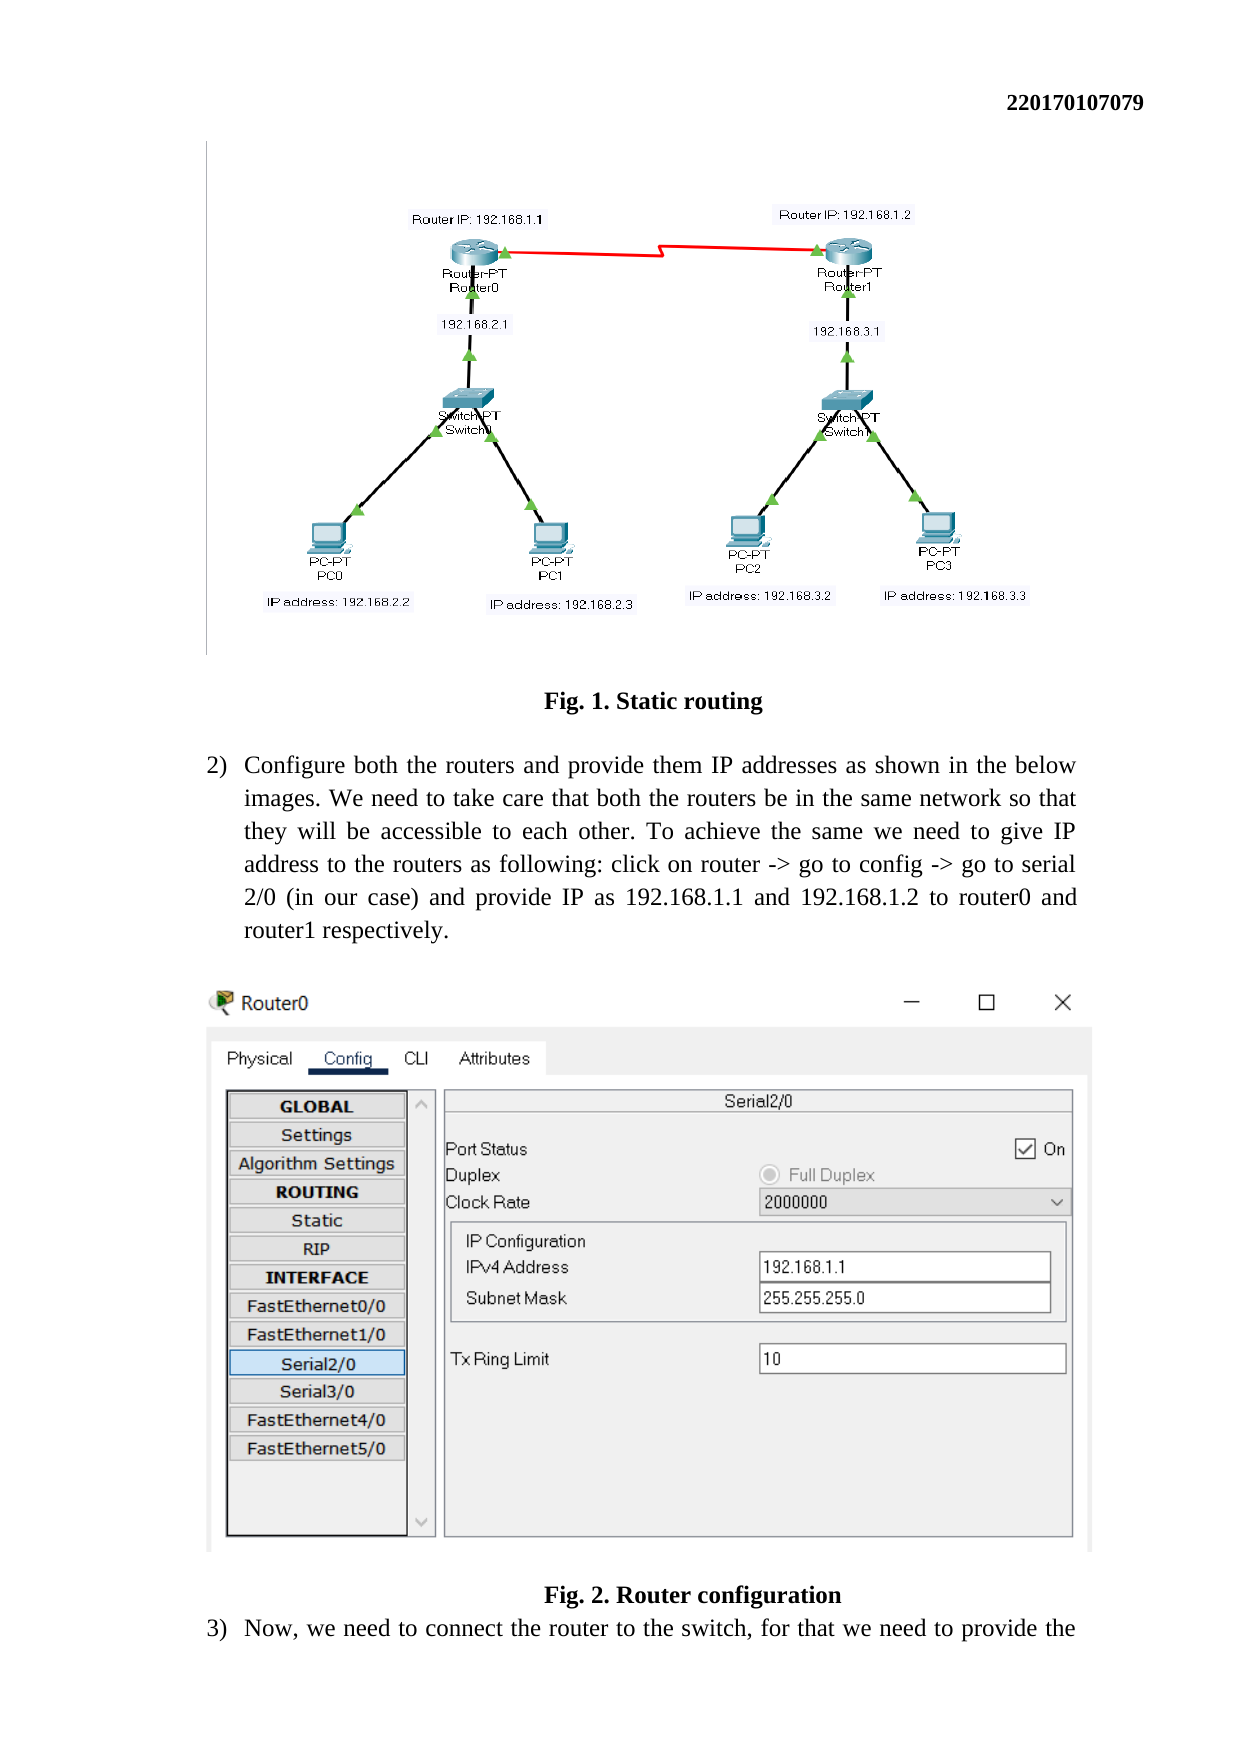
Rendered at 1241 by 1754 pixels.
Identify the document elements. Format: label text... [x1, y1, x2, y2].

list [206, 1613, 1078, 1642]
picture [206, 981, 1093, 1552]
text Fig. 1. Static routing [469, 686, 1078, 715]
list Configure both the routers and provide them IP addresses as shown in the below images. We need to take care that both the routers be in the same network so that they will be accessible to each other. To achieve the same we need to give IP address to the routers as following: click on router -> go to config -> go to serial 2/0 (in our case) and provide IP as 192.168.1.1 and 192.168.1.2 to router0 and router1 respectively. [206, 750, 1078, 944]
text Fig. 2. Router configuration [469, 1580, 1078, 1609]
picture [206, 141, 1109, 655]
